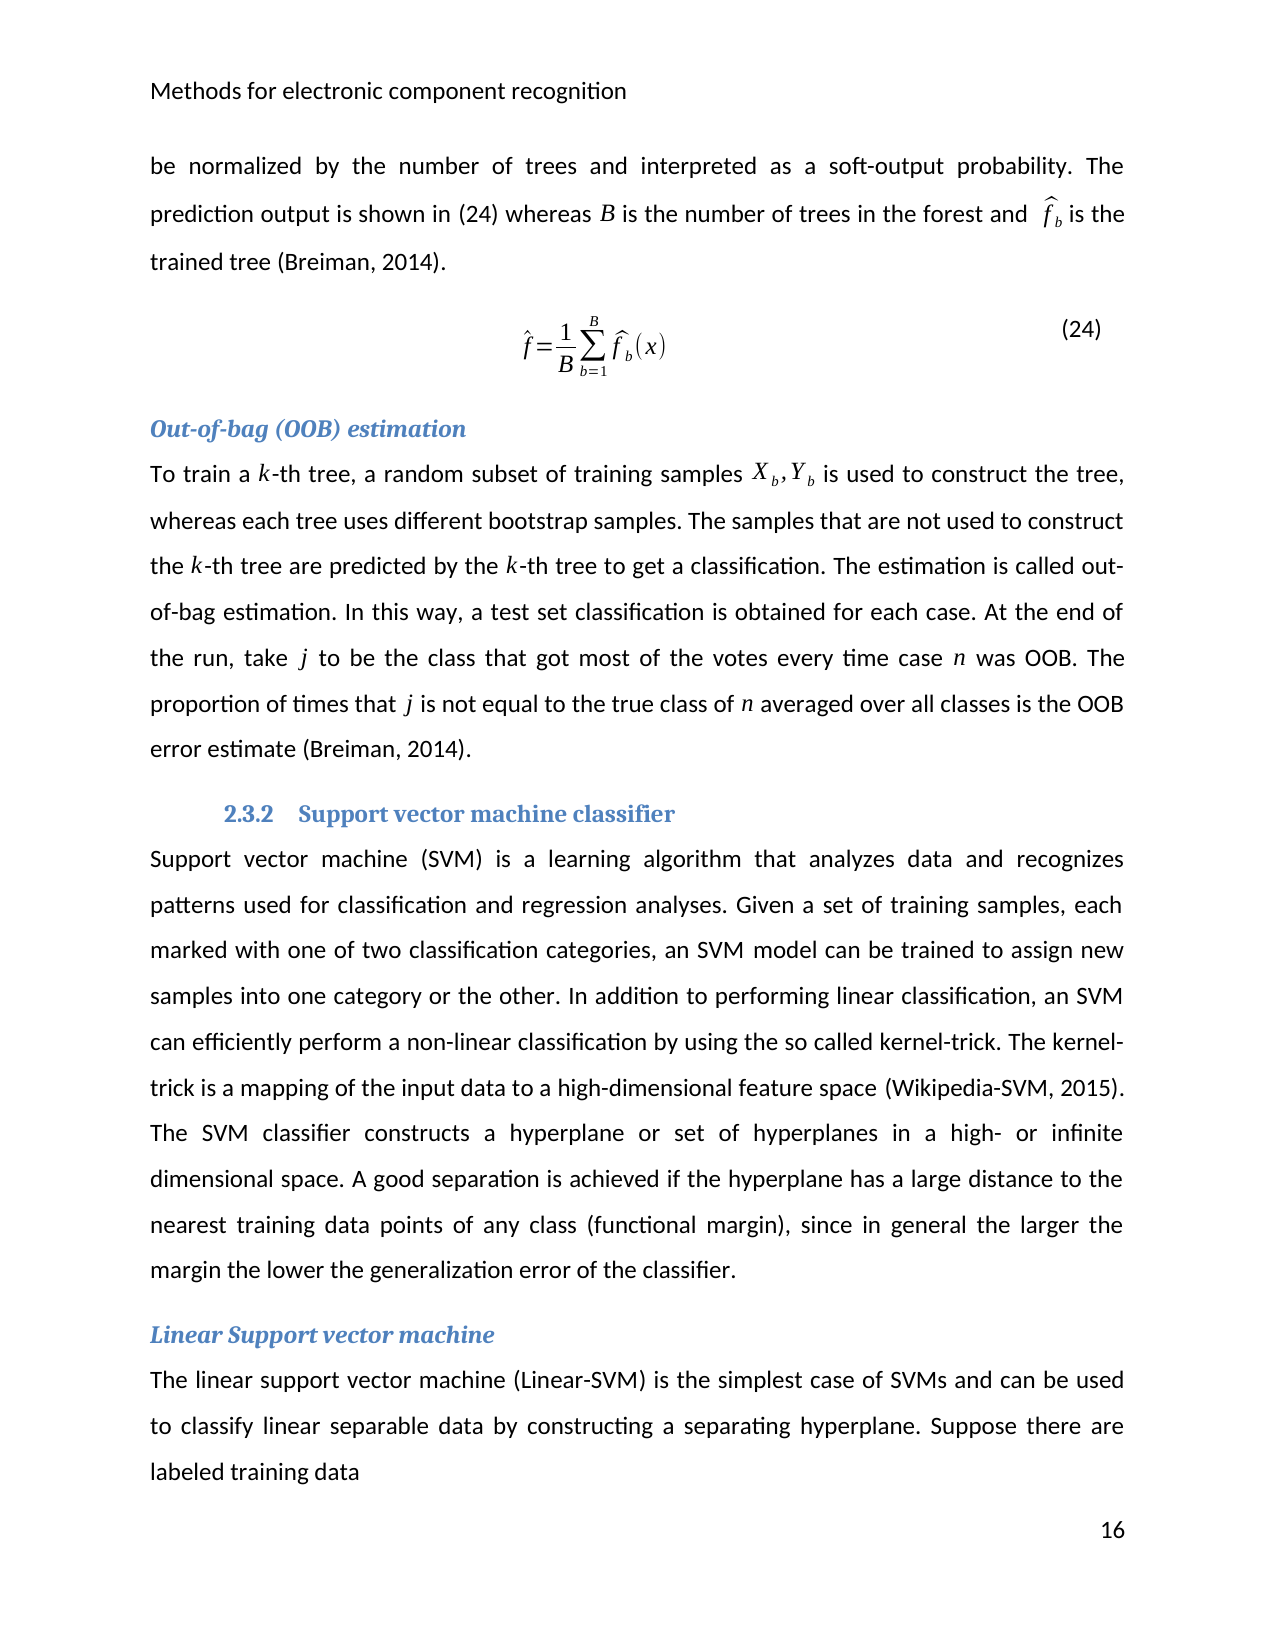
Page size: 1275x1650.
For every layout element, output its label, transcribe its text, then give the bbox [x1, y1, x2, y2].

subtitle Linear Support vector machine [150, 1321, 1125, 1350]
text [150, 150, 1125, 277]
text The linear support vector machine (Linear-SVM) is the simplest case of SVMs and can be used to classify linear separable data by constructing a separating hyperplane. Suppose there are labeled training data [150, 1364, 1125, 1486]
text Support vector machine (SVM) is a learning algorithm that analyzes data and recognizes patterns used for classification and regression analyses. Given a set of training samples, each marked with one of two classification categories, an SVM model can be trained to assign new samples into one category or the other. In addition to performing linear classification, an SVM can efficiently perform a non-linear classification by using the so called kernel-trick. The kernel-trick is a mapping of the input data to a high-dimensional feature space . The SVM classifier constructs a hyperplane or set of hyperplanes in a high- or infinite dimensional space. A good separation is achieved if the hyperplane has a large distance to the nearest training data points of any class (functional margin), since in general the larger the margin the lower the generalization error of the classifier. [150, 843, 1125, 1285]
subtitle Out-of-bag (OOB) estimation [150, 415, 1125, 444]
subtitle Support vector machine classifier [224, 800, 1125, 829]
table_header [139, 313, 1050, 394]
text To train a -th tree, a random subset of training samples is used to construct the tree, whereas each tree uses different bootstrap samples. The samples that are not used to construct the -th tree are predicted by the -th tree to get a classification. The estimation is called out-of-bag estimation. In this way, a test set classification is obtained for each case. At the end of the run, take to be the class that got most of the votes every time case was OOB. The proportion of times that is not equal to the true class of averaged over all classes is the OOB error estimate . [150, 458, 1125, 764]
